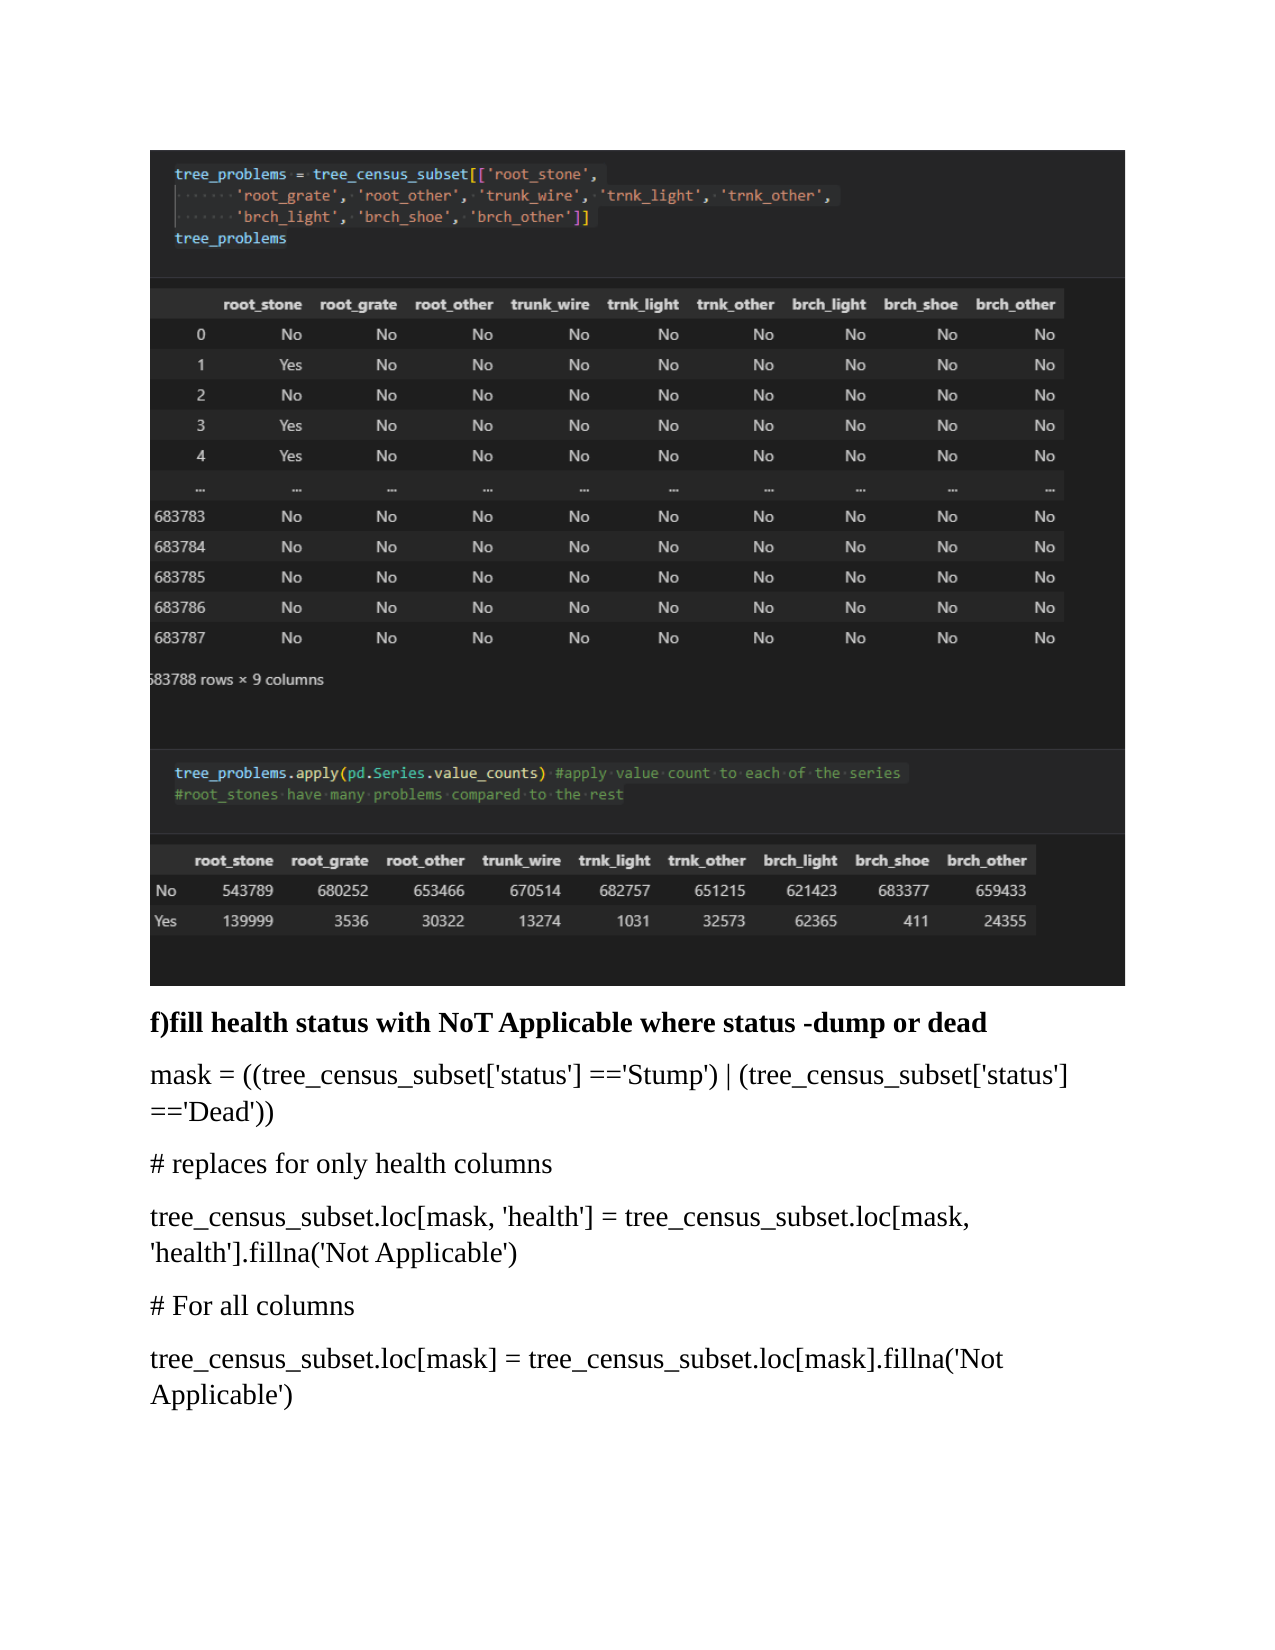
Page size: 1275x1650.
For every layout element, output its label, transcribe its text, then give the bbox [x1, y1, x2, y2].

text tree_census_subset.loc[mask] = tree_census_subset.loc[mask].fillna('Not Applicable') [150, 1341, 1125, 1411]
text tree_census_subset.loc[mask, 'health'] = tree_census_subset.loc[mask, 'health'].fillna('Not Applicable') [150, 1199, 1125, 1269]
picture [150, 150, 1125, 986]
text # replaces for only health columns [150, 1146, 1125, 1180]
text # For all columns [150, 1288, 1125, 1322]
text mask = ((tree_census_subset['status'] =='Stump') | (tree_census_subset['status'] =='Dead')) [150, 1057, 1125, 1127]
text f)fill health status with NoT Applicable where status -dump or dead [150, 1005, 1125, 1038]
